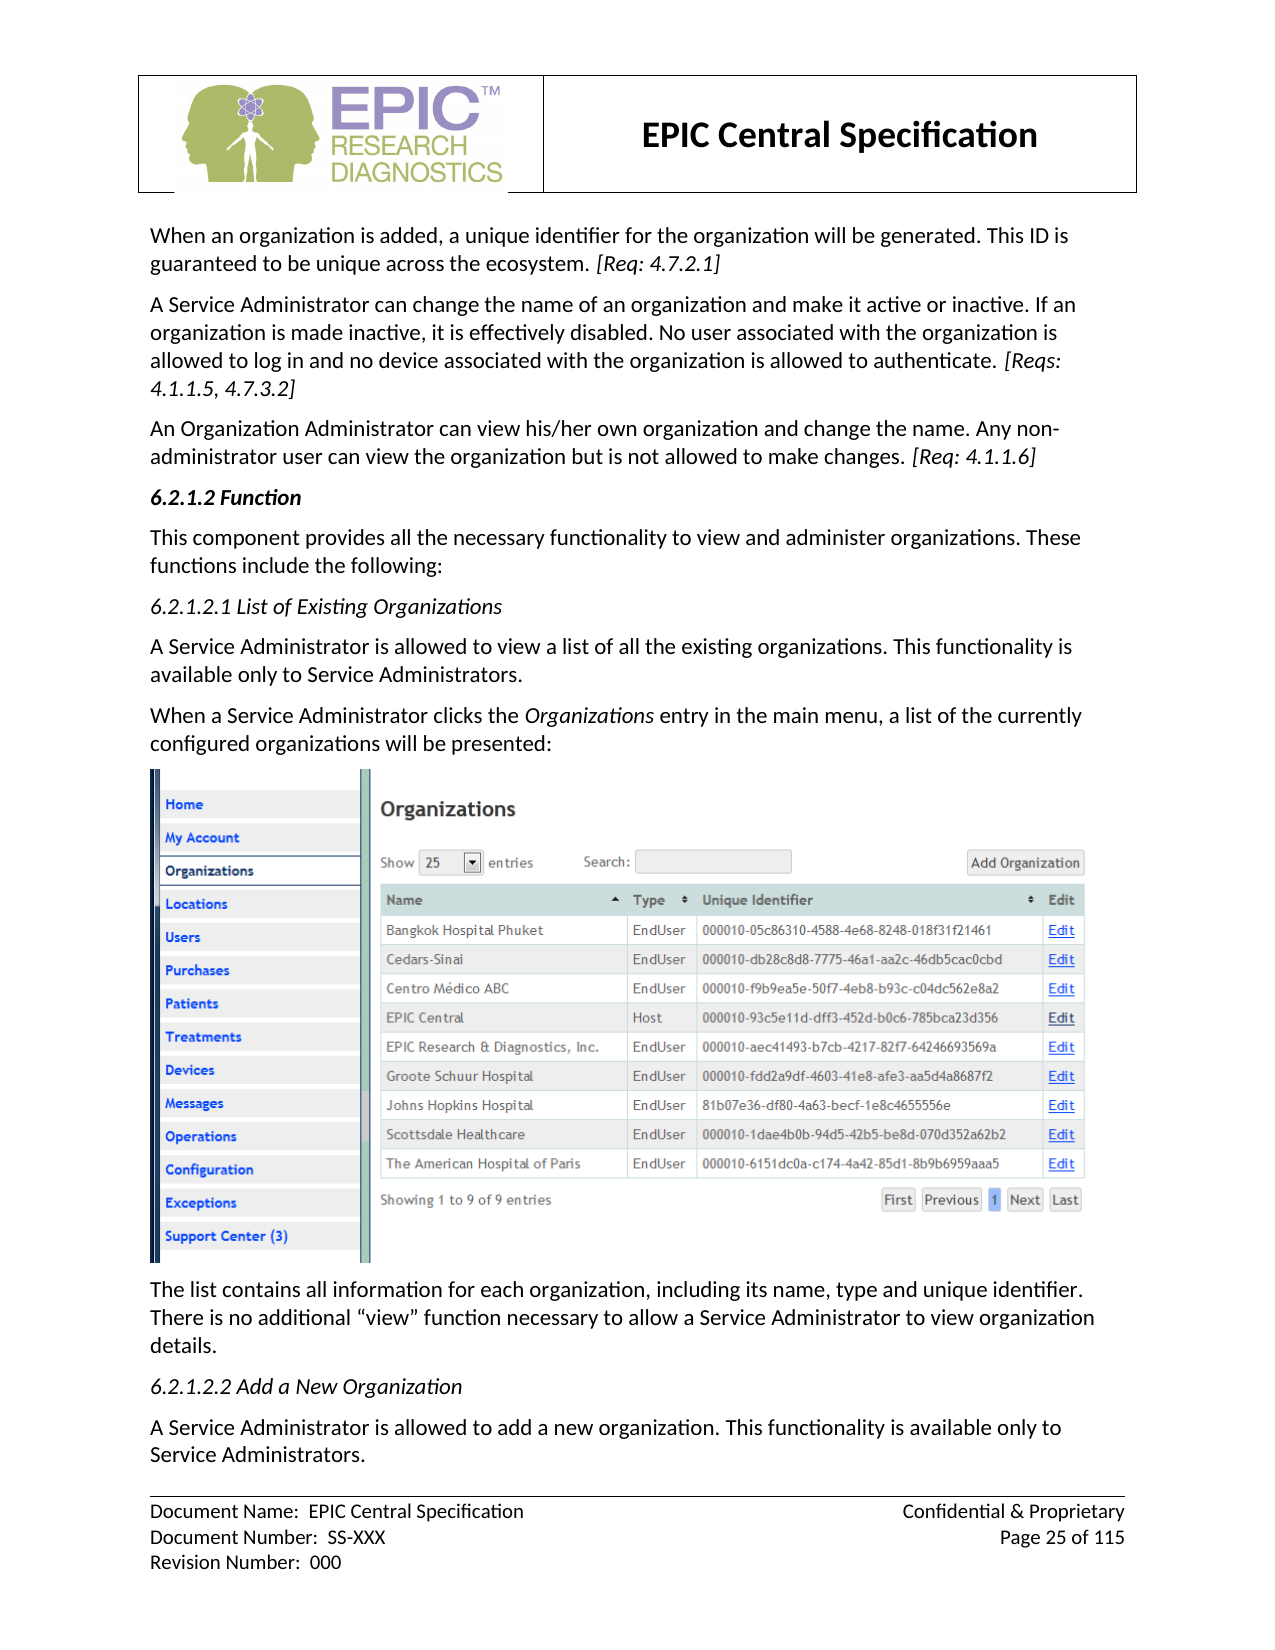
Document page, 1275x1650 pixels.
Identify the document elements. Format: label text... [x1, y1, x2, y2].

subtitle Add a New Organization [150, 1372, 1125, 1400]
text When an organization is added, a unique identifier for the organization will be generated. This ID is guaranteed to be unique across the ecosystem. [Req: 4.7.2.1] [150, 221, 1125, 277]
picture [174, 76, 509, 193]
text When a Service Administrator clicks the Organizations entry in the main menu, a list of the currently configured organizations will be presented: [150, 701, 1125, 757]
subtitle Function [150, 483, 1125, 511]
text This component provides all the necessary functionality to view and administer organizations. These functions include the following: [150, 523, 1125, 579]
text A Service Administrator is allowed to add a new organization. This functionality is available only to Service Administrators. [150, 1413, 1125, 1469]
text A Service Administrator can change the name of an organization and make it active or inactive. If an organization is made inactive, it is effectively disabled. No user associated with the organization is allowed to log in and no device associated with the organization is allowed to authenticate. [Reqs: 4.1.1.5, 4.7.3.2] [150, 290, 1125, 402]
text A Service Administrator is allowed to view a list of all the existing organizations. This functionality is available only to Service Administrators. [150, 632, 1125, 688]
text The list contains all information for each organization, including its name, type and unique identifier. There is no additional “view” function necessary to allow a Service Administrator to view organization details. [150, 1276, 1125, 1359]
text An Organization Administrator can view his/her own organization and change the name. Any non-administrator user can view the organization but is not allowed to make changes. [Req: 4.1.1.6] [150, 414, 1125, 470]
picture [150, 769, 1125, 1263]
subtitle List of Existing Organizations [150, 592, 1125, 620]
